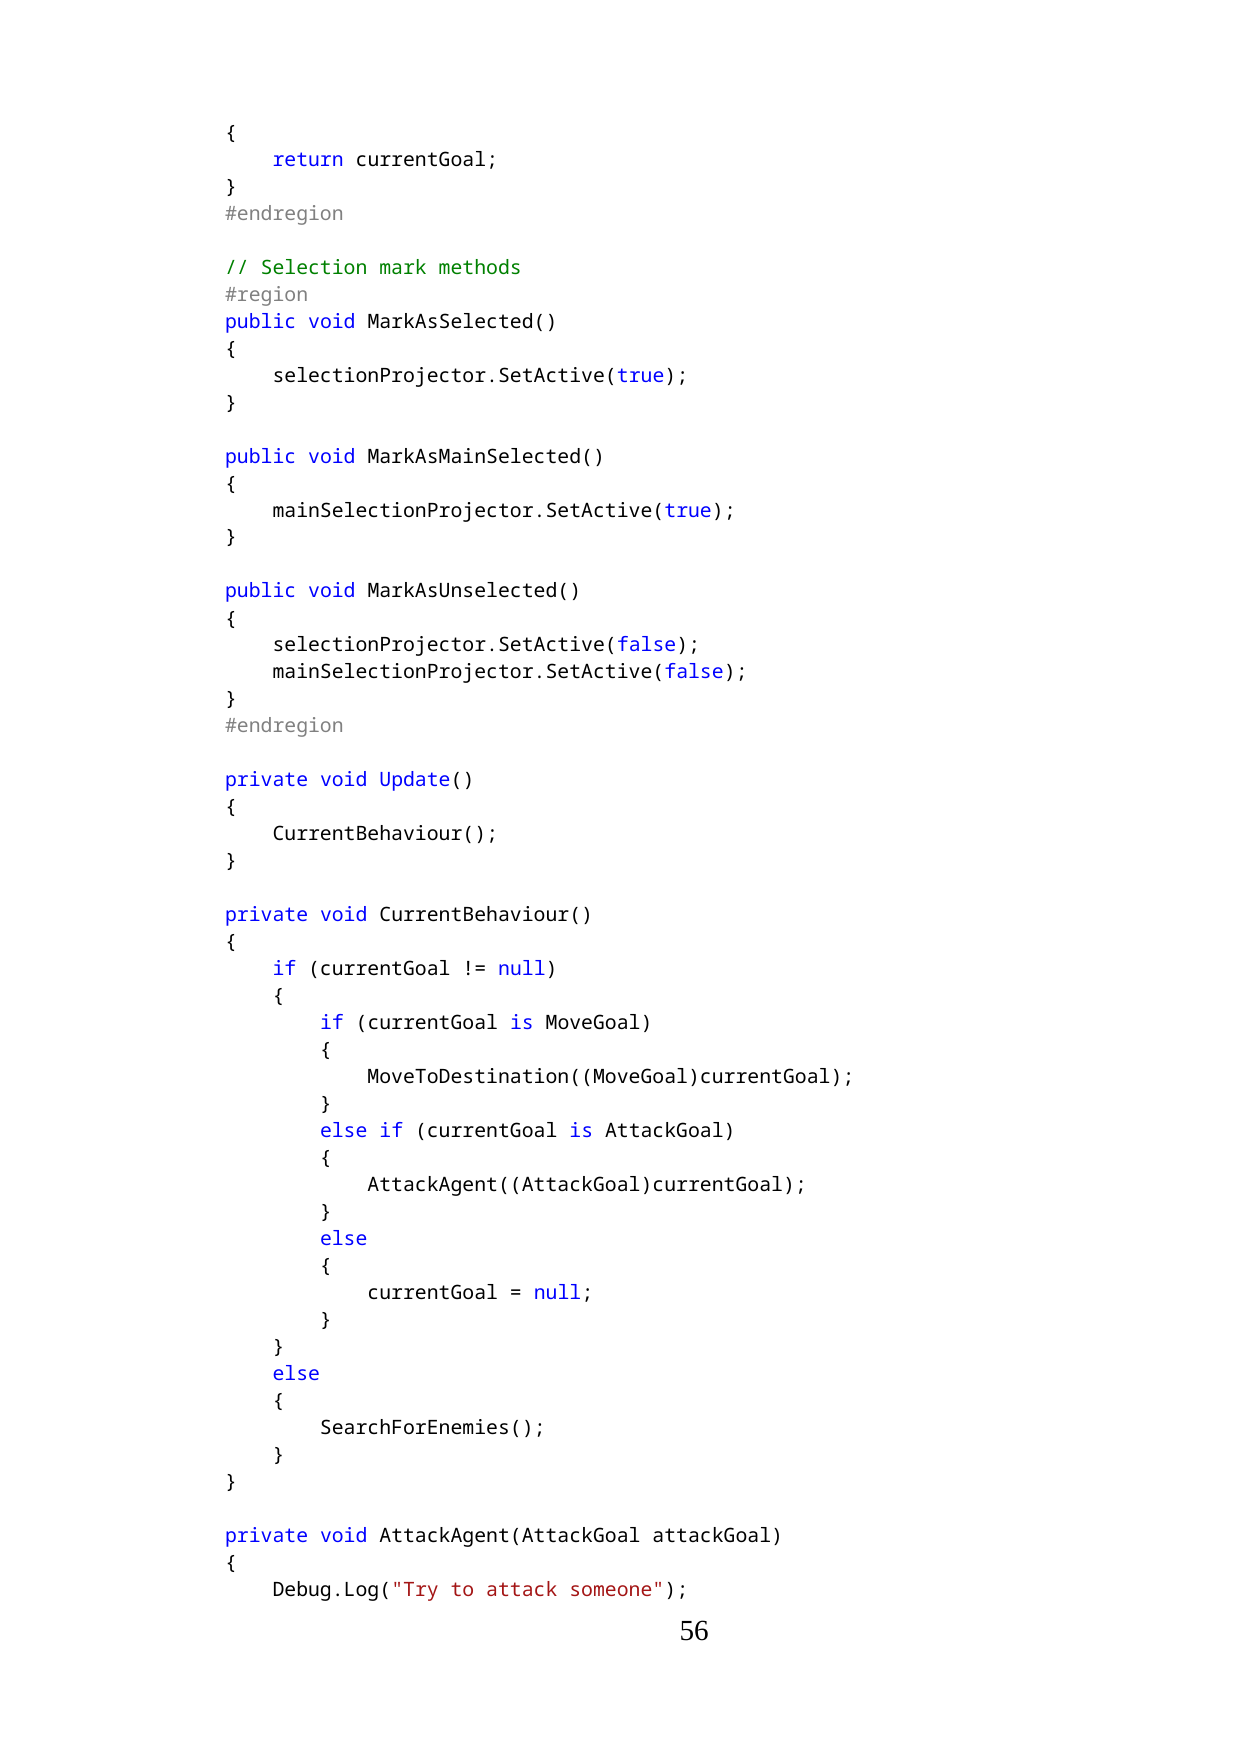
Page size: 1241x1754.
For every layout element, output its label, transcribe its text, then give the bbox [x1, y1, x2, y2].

text } [177, 523, 1152, 550]
text { [177, 1251, 1152, 1278]
text public void MarkAsUnselected() [177, 577, 1152, 604]
text } [177, 1197, 1152, 1224]
text } [177, 1305, 1152, 1332]
text return currentGoal; [177, 145, 1152, 172]
text MoveToDestination((MoveGoal)currentGoal); [177, 1062, 1152, 1089]
text { [177, 1386, 1152, 1413]
text #endregion [177, 199, 1152, 226]
text { [177, 1143, 1152, 1170]
text private void Update() [177, 766, 1152, 793]
text private void AttackAgent(AttackGoal attackGoal) [177, 1521, 1152, 1548]
text #endregion [177, 712, 1152, 739]
text { [177, 927, 1152, 954]
text { [177, 981, 1152, 1008]
text } [177, 685, 1152, 712]
text { [177, 604, 1152, 631]
text currentGoal = null; [177, 1278, 1152, 1305]
text else [177, 1224, 1152, 1251]
text { [177, 118, 1152, 145]
text if (currentGoal is MoveGoal) [177, 1008, 1152, 1035]
text } [177, 1467, 1152, 1494]
text { [177, 1035, 1152, 1062]
text private void CurrentBehaviour() [177, 901, 1152, 927]
text { [177, 1548, 1152, 1575]
text } [177, 1089, 1152, 1116]
text } [177, 847, 1152, 873]
text public void MarkAsMainSelected() [177, 442, 1152, 469]
text } [177, 172, 1152, 199]
text } [177, 388, 1152, 415]
text mainSelectionProjector.SetActive(false); [177, 658, 1152, 685]
text } [177, 1440, 1152, 1467]
text CurrentBehaviour(); [177, 819, 1152, 847]
text // Selection mark methods [177, 253, 1152, 280]
text } [177, 1332, 1152, 1359]
text if (currentGoal != null) [177, 954, 1152, 981]
text #region [177, 280, 1152, 307]
text selectionProjector.SetActive(false); [177, 631, 1152, 658]
text else [177, 1359, 1152, 1386]
text mainSelectionProjector.SetActive(true); [177, 496, 1152, 523]
text SearchForEnemies(); [177, 1413, 1152, 1440]
text AttackAgent((AttackGoal)currentGoal); [177, 1170, 1152, 1197]
text selectionProjector.SetActive(true); [177, 361, 1152, 388]
text else if (currentGoal is AttackGoal) [177, 1116, 1152, 1143]
text Debug.Log("Try to attack someone"); [177, 1575, 1152, 1602]
text public void MarkAsSelected() [177, 307, 1152, 334]
text { [177, 469, 1152, 496]
text { [177, 793, 1152, 819]
text { [177, 334, 1152, 361]
